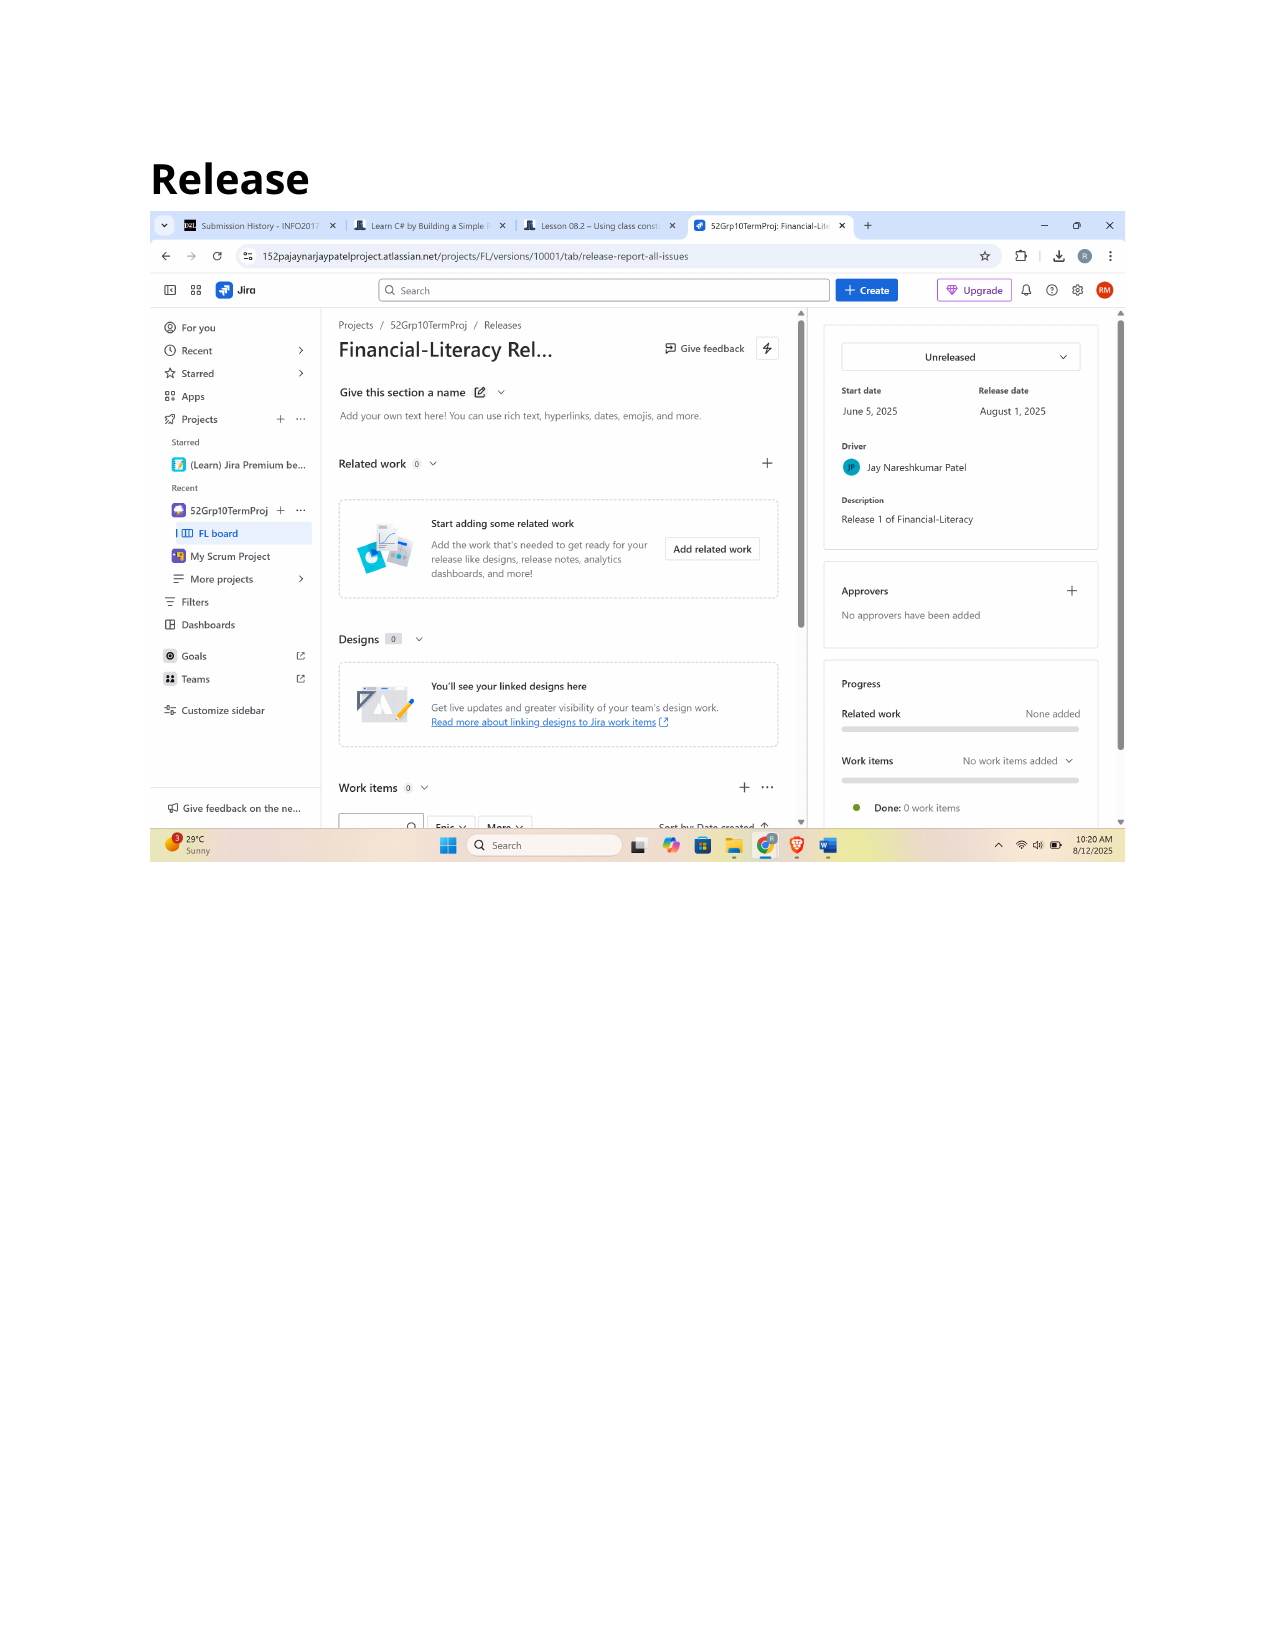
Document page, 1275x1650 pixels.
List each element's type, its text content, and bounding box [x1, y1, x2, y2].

text sprint report for sprint 4 Release [150, 150, 1125, 211]
picture [150, 211, 1125, 862]
